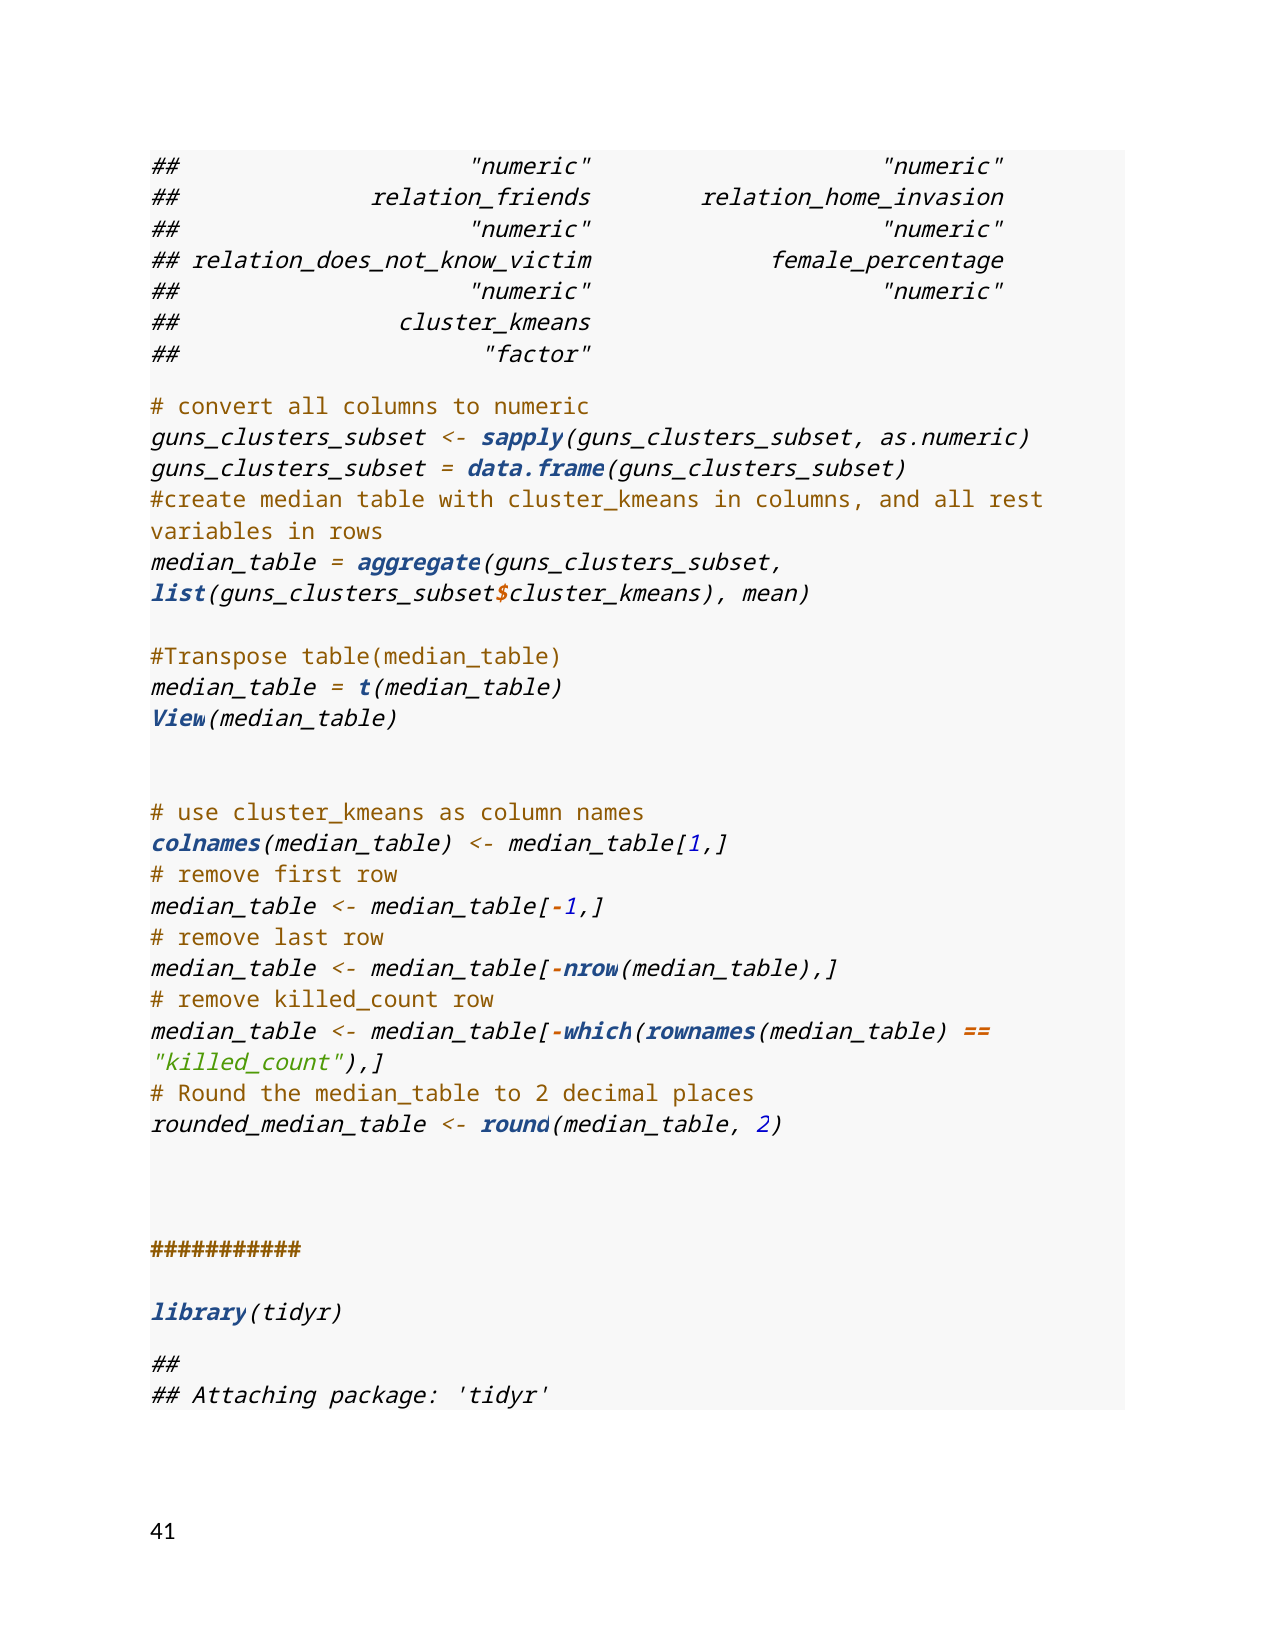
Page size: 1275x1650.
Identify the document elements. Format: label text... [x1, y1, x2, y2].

text # convert all columns to numeric guns_clusters_subset <- sapply(guns_clusters_subset, as.numeric) guns_clusters_subset = data.frame(guns_clusters_subset) #create median table with cluster_kmeans in columns, and all rest variables in rows median_table = aggregate(guns_clusters_subset, list(guns_clusters_subset$cluster_kmeans), mean) #Transpose table(median_table) median_table = t(median_table) View(median_table) # use cluster_kmeans as column names colnames(median_table) <- median_table[1,] # remove first row median_table <- median_table[-1,] # remove last row median_table <- median_table[-nrow(median_table),] # remove killed_count row median_table <- median_table[-which(rownames(median_table) == "killed_count"),] # Round the median_table to 2 decimal places rounded_median_table <- round(median_table, 2) ########### library(tidyr) [150, 389, 1125, 1327]
text ## ## Attaching package: 'tidyr' [177, 1348, 1125, 1410]
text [150, 150, 1125, 369]
